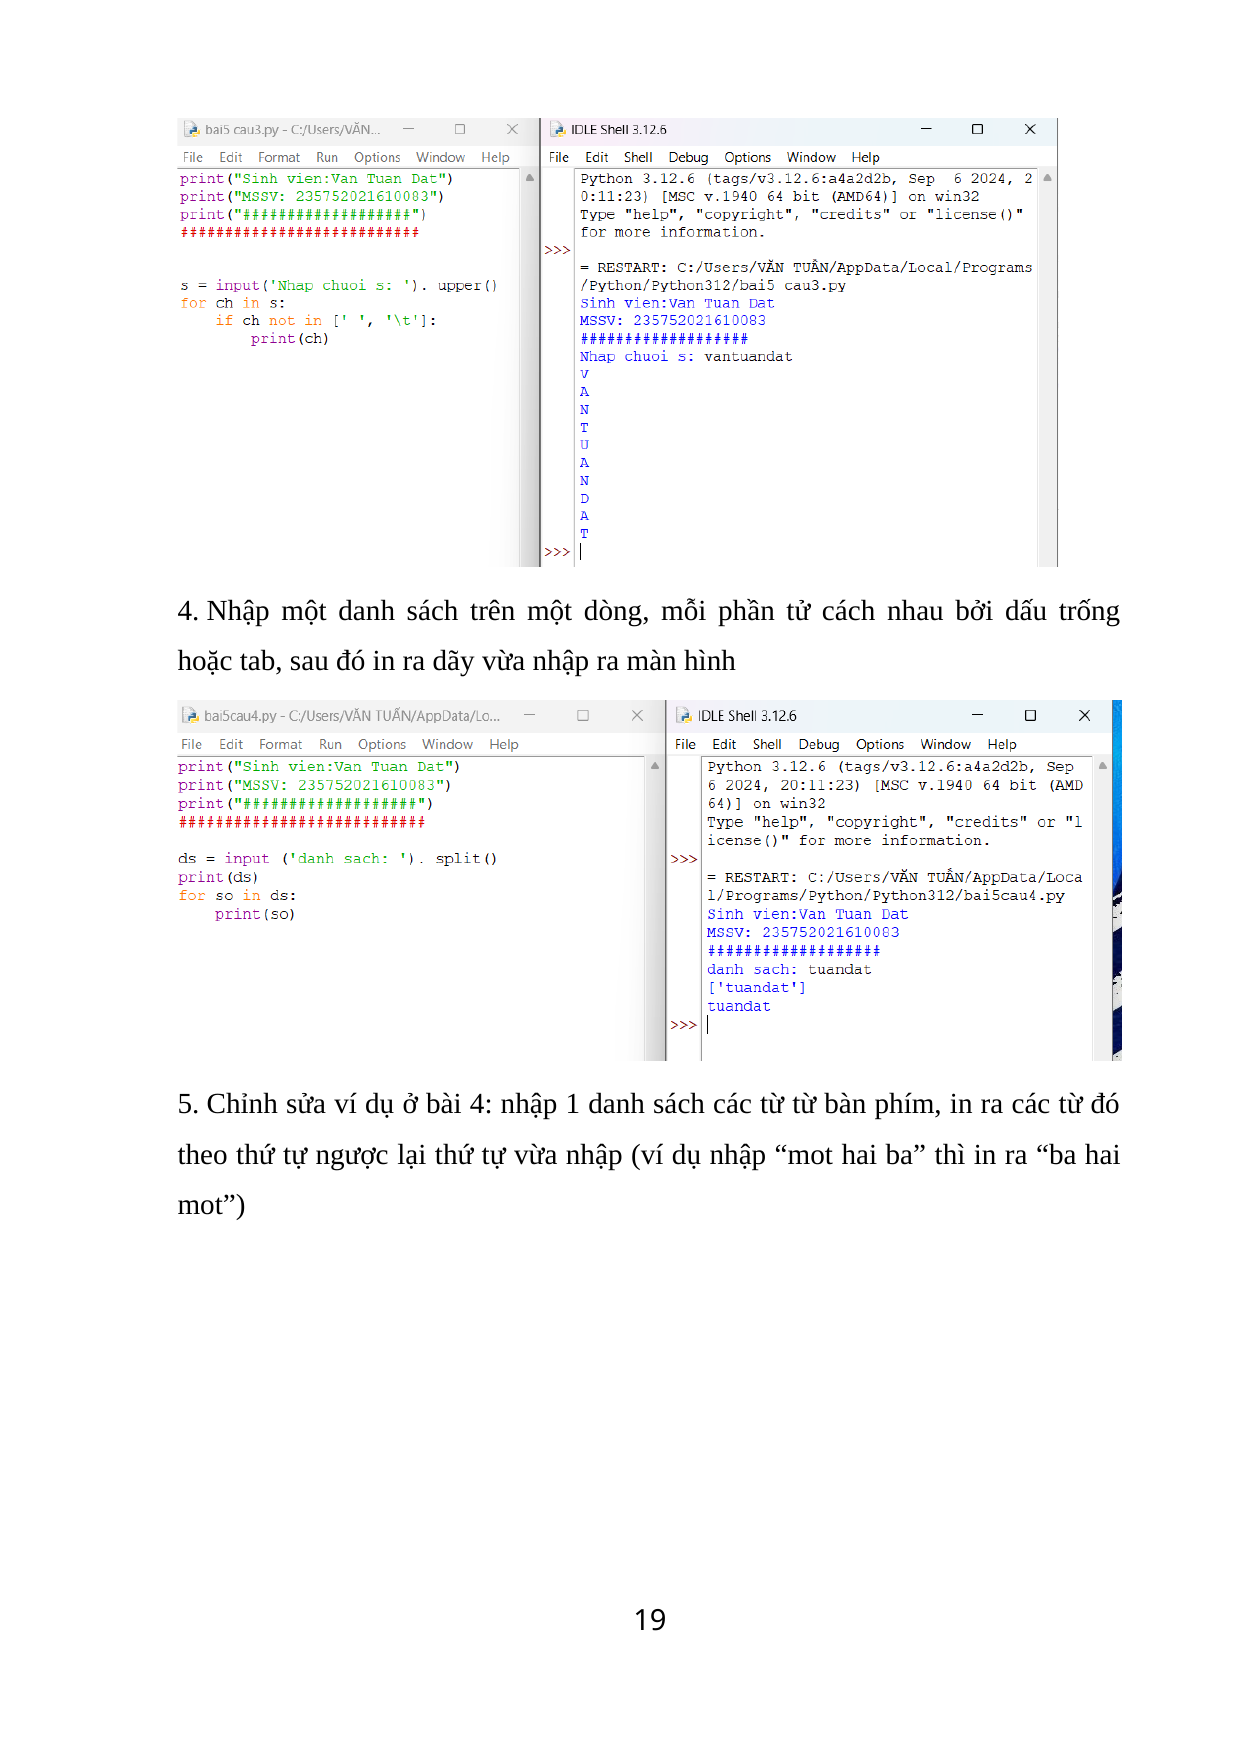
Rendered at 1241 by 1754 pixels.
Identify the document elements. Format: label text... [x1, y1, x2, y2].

picture [177, 118, 1059, 567]
list Nhập một danh sách trên một dòng, mỗi phần tử cách nhau bởi dấu trống hoặc tab, sau đó in ra dãy vừa nhập ra màn hình [177, 593, 1122, 677]
picture [177, 700, 1122, 1061]
list Chỉnh sửa ví dụ ở bài 4: nhập 1 danh sách các từ từ bàn phím, in ra các từ đó theo thứ tự ngược lại thứ tự vừa nhập (ví dụ nhập “mot hai ba” thì in ra “ba hai mot”) [177, 1086, 1122, 1221]
